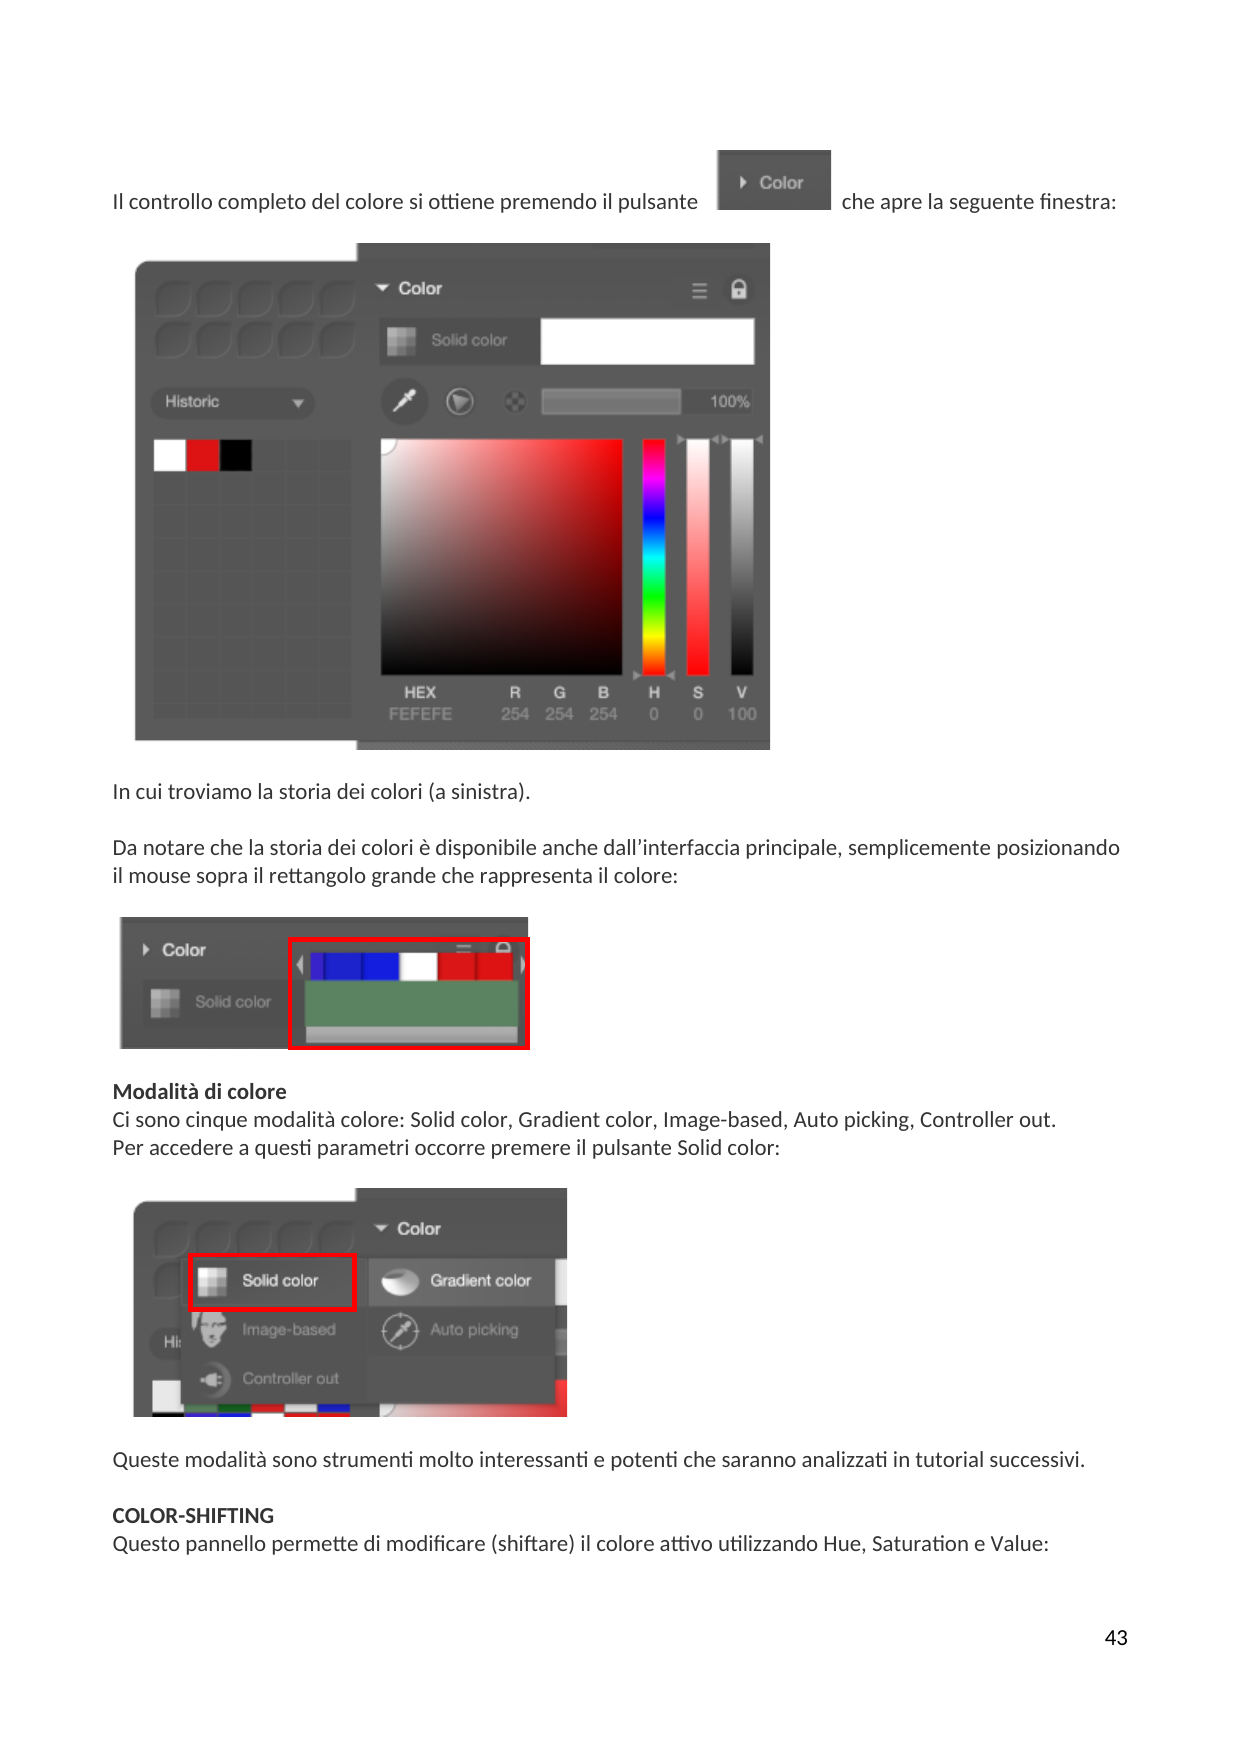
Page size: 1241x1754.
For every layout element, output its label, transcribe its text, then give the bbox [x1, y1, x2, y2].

picture [112, 1188, 568, 1417]
text Modalità di colore [112, 1077, 1128, 1105]
text Ci sono cinque modalità colore: Solid color, Gradient color, Image-based, Auto picking, Controller out. [112, 1105, 1128, 1133]
text Per accedere a questi parametri occorre premere il pulsante Solid color: [112, 1133, 1128, 1161]
picture [112, 243, 771, 750]
text In cui troviamo la storia dei colori (a sinistra). [112, 777, 1128, 805]
picture [709, 150, 832, 210]
picture [112, 917, 529, 1049]
text COLOR-SHIFTING Questo pannello permette di modificare (shiftare) il colore attivo utilizzando Hue, Saturation e Value: [112, 1501, 1128, 1557]
picture [292, 942, 525, 1046]
text Queste modalità sono strumenti molto interessanti e potenti che saranno analizzati in tutorial successivi. [112, 1445, 1128, 1473]
text Da notare che la storia dei colori è disponibile anche dall’interfaccia principale, semplicemente posizionando il mouse sopra il rettangolo grande che rappresenta il colore: [112, 833, 1128, 889]
text Il controllo completo del colore si ottiene premendo il pulsante che apre la seguente finestra: [112, 150, 1128, 215]
